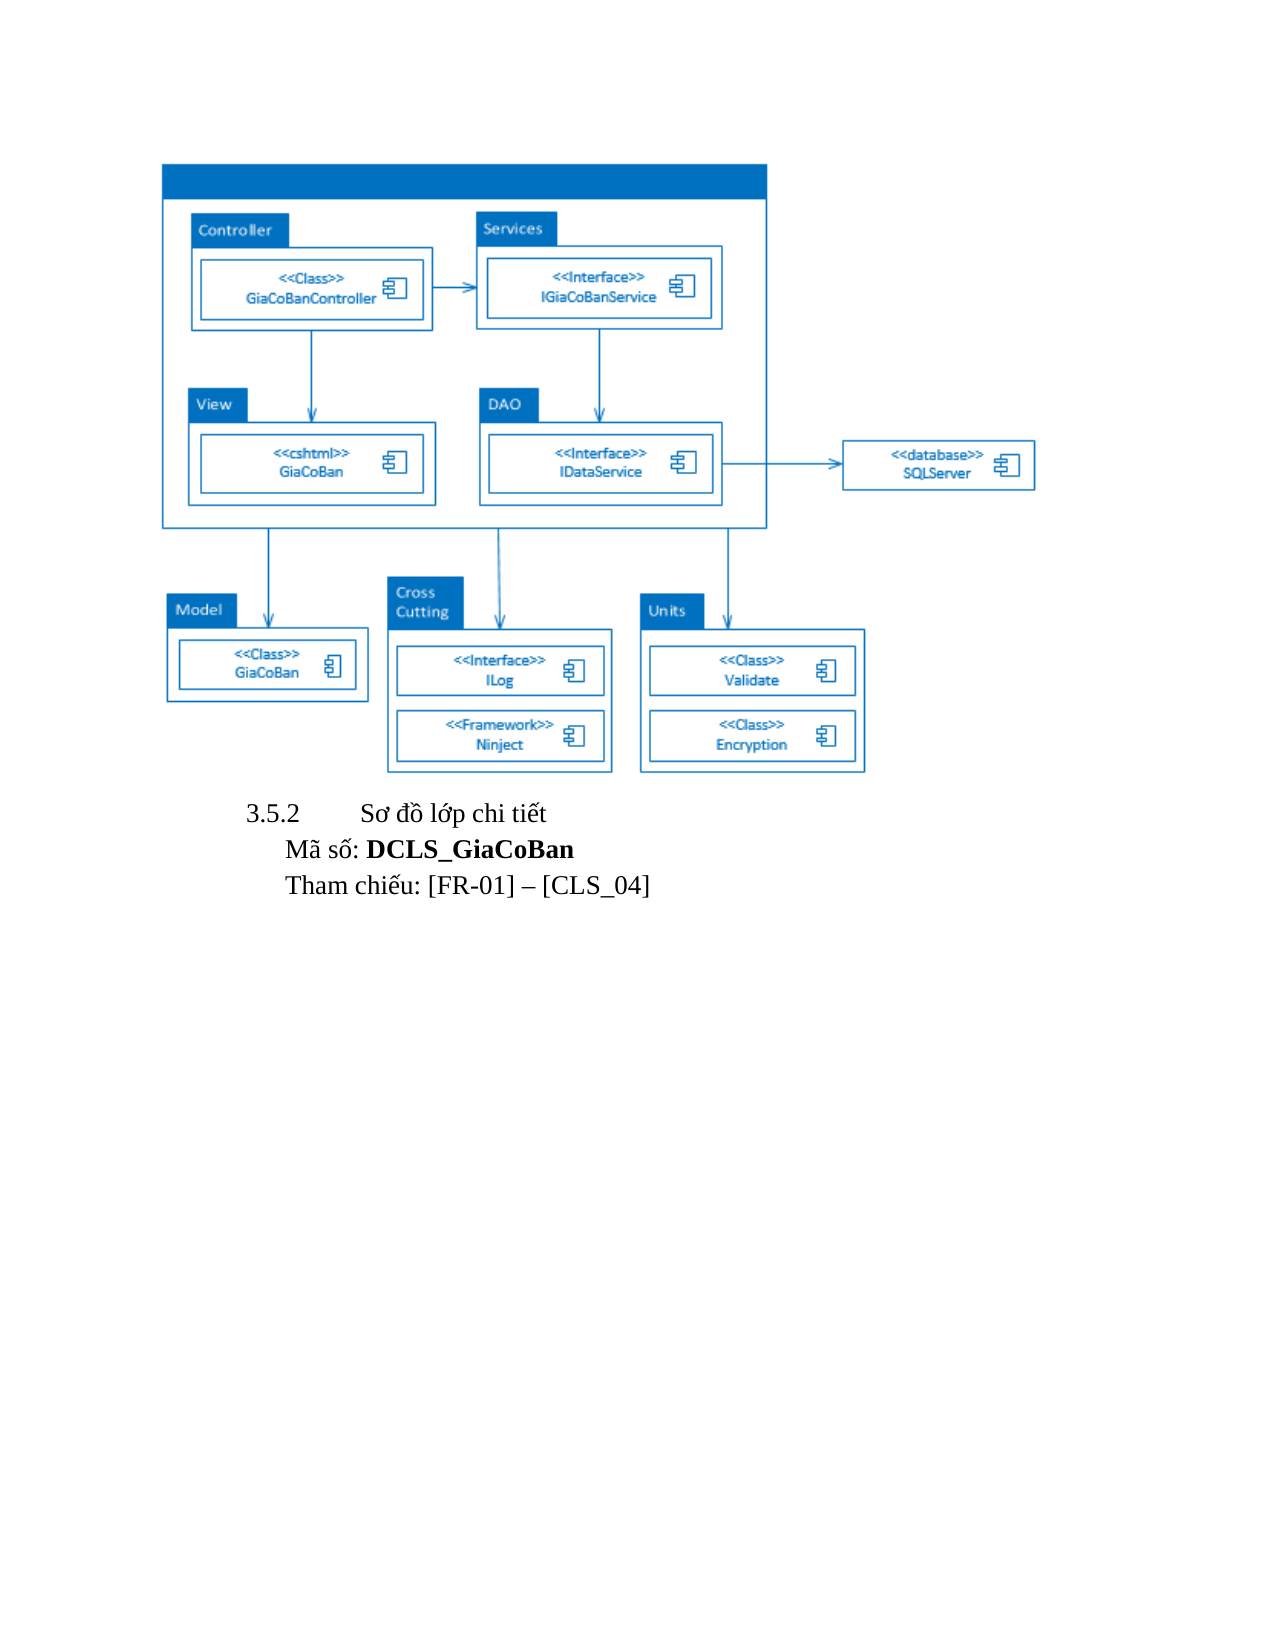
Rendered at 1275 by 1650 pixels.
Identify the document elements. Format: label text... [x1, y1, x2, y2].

list Sơ đồ lớp chi tiết [300, 797, 1125, 828]
picture [150, 150, 1125, 793]
list Tham chiếu: [FR-01] – [CLS_04] [285, 869, 1125, 900]
list Mã số: DCLS_GiaCoBan [285, 833, 1125, 864]
